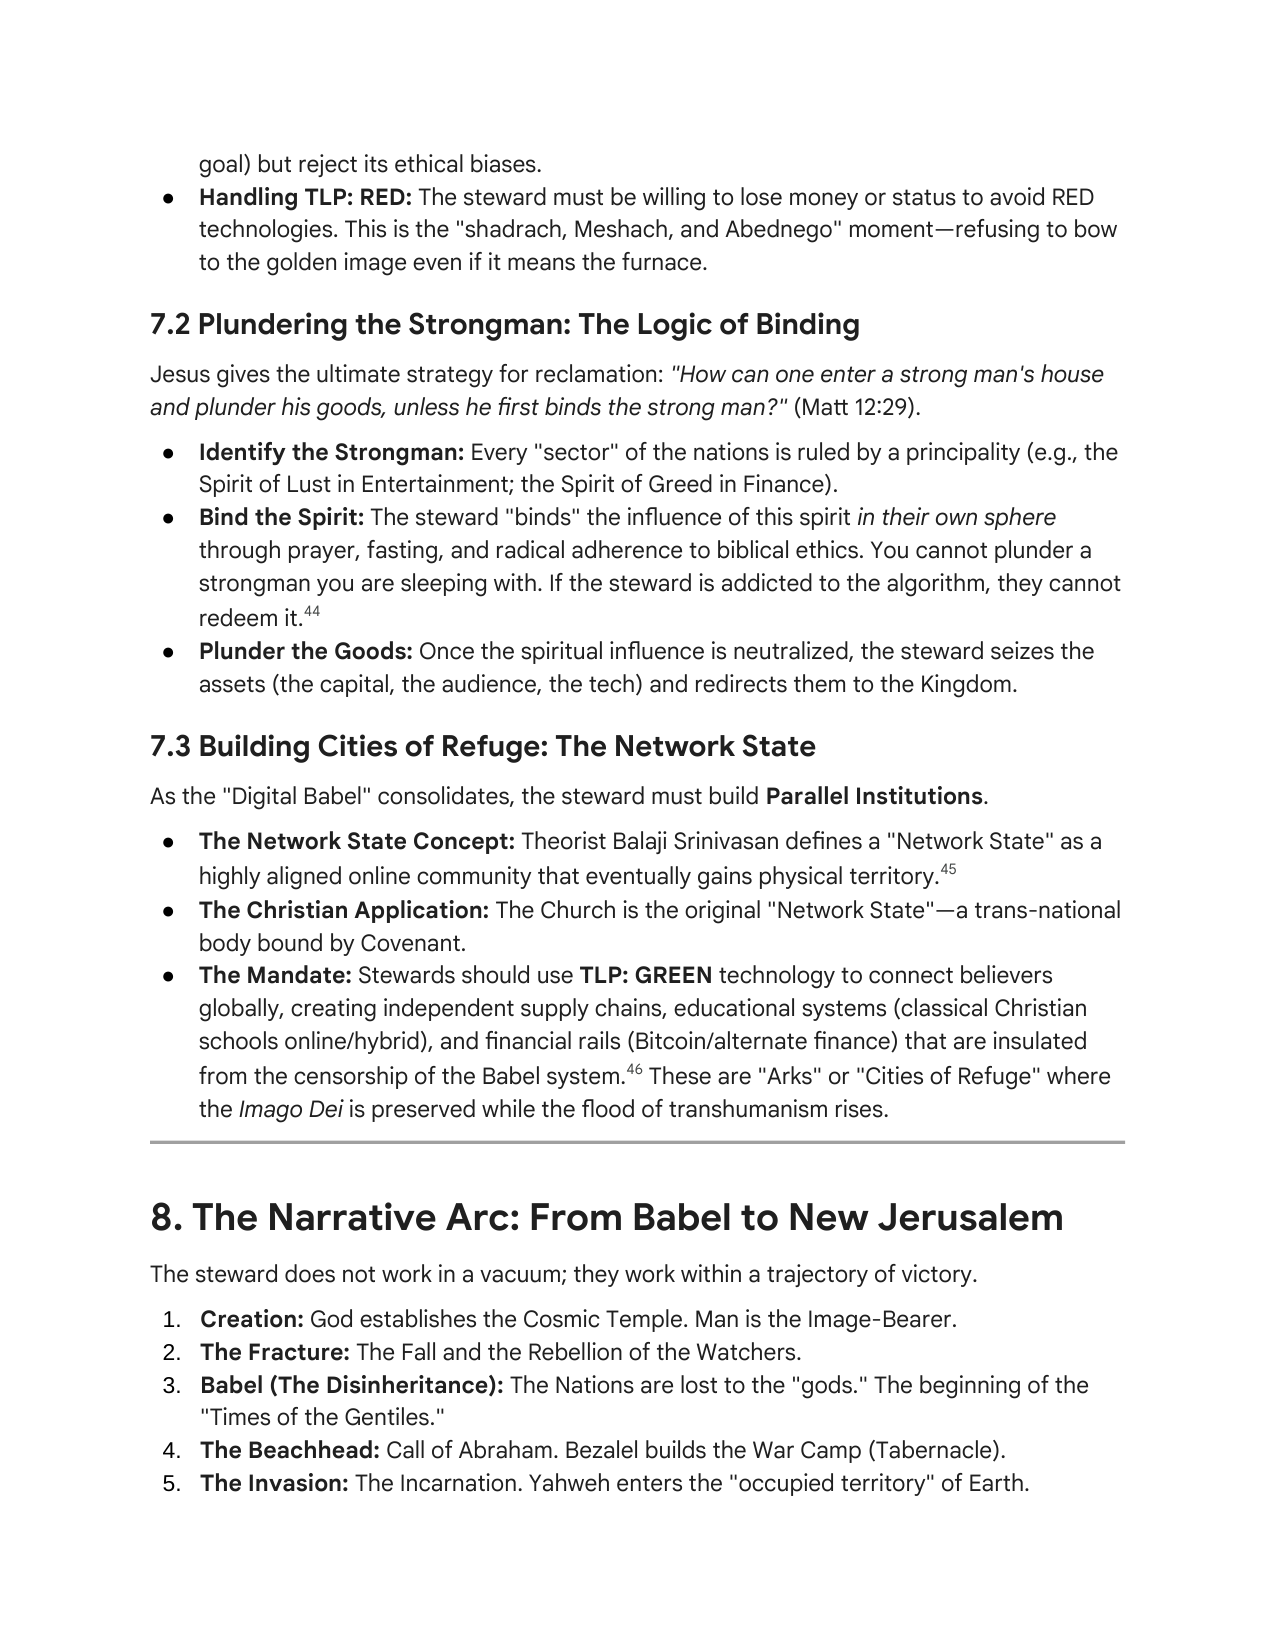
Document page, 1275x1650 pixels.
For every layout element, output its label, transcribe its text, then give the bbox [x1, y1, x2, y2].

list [161, 150, 1125, 179]
subtitle 8. The Narrative Arc: From Babel to New Jerusalem [150, 1144, 1125, 1241]
subtitle 7.3 Building Cities of Refuge: The Network State [150, 728, 1125, 764]
list Handling TLP: RED: The steward must be willing to lose money or status to avoid RED technologies. This is the "shadrach, Meshach, and Abednego" moment—refusing to bow to the golden image even if it means the furnace. [161, 183, 1125, 277]
list Bind the Spirit: The steward "binds" the influence of this spirit in their own sphere through prayer, fasting, and radical adherence to biblical ethics. You cannot plunder a strongman you are sleeping with. If the steward is addicted to the algorithm, they cannot redeem it.44 [161, 503, 1125, 633]
text The steward does not work in a vacuum; they work within a trajectory of victory. [150, 1260, 1125, 1289]
text As the "Digital Babel" consolidates, the steward must build Parallel Institutions. [150, 782, 1125, 811]
list Creation: God establishes the Cosmic Temple. Man is the Image-Bearer. [162, 1306, 1125, 1334]
list The Beachhead: Call of Abraham. Bezalel builds the War Camp (Tabernacle). [162, 1436, 1125, 1465]
list Identify the Strongman: Every "sector" of the nations is ruled by a principality (e.g., the Spirit of Lust in Entertainment; the Spirit of Greed in Finance). [161, 438, 1125, 499]
subtitle 7.2 Plundering the Strongman: The Logic of Binding [150, 306, 1125, 342]
text Jesus gives the ultimate strategy for reclamation: "How can one enter a strong man's house and plunder his goods, unless he first binds the strong man?" (Matt 12:29). [150, 360, 1125, 421]
list Babel (The Disinheritance): The Nations are lost to the "gods." The beginning of the "Times of the Gentiles." [162, 1371, 1125, 1432]
list The Fracture: The Fall and the Rebellion of the Watchers. [162, 1338, 1125, 1367]
list The Invasion: The Incarnation. Yahweh enters the "occupied territory" of Earth. [162, 1469, 1125, 1498]
list The Christian Application: The Church is the original "Network State"—a trans-national body bound by Covenant. [161, 896, 1125, 958]
list The Network State Concept: Theorist Balaji Srinivasan defines a "Network State" as a highly aligned online community that eventually gains physical territory.45 [161, 827, 1125, 892]
list Plunder the Goods: Once the spiritual influence is neutralized, the steward seizes the assets (the capital, the audience, the tech) and redirects them to the Kingdom. [161, 638, 1125, 699]
list The Mandate: Stewards should use TLP: GREEN technology to connect believers globally, creating independent supply chains, educational systems (classical Christian schools online/hybrid), and financial rails (Bitcoin/alternate finance) that are insulated from the censorship of the Babel system.46 These are "Arks" or "Cities of Refuge" where the Imago Dei is preserved while the flood of transhumanism rises. [161, 962, 1125, 1124]
